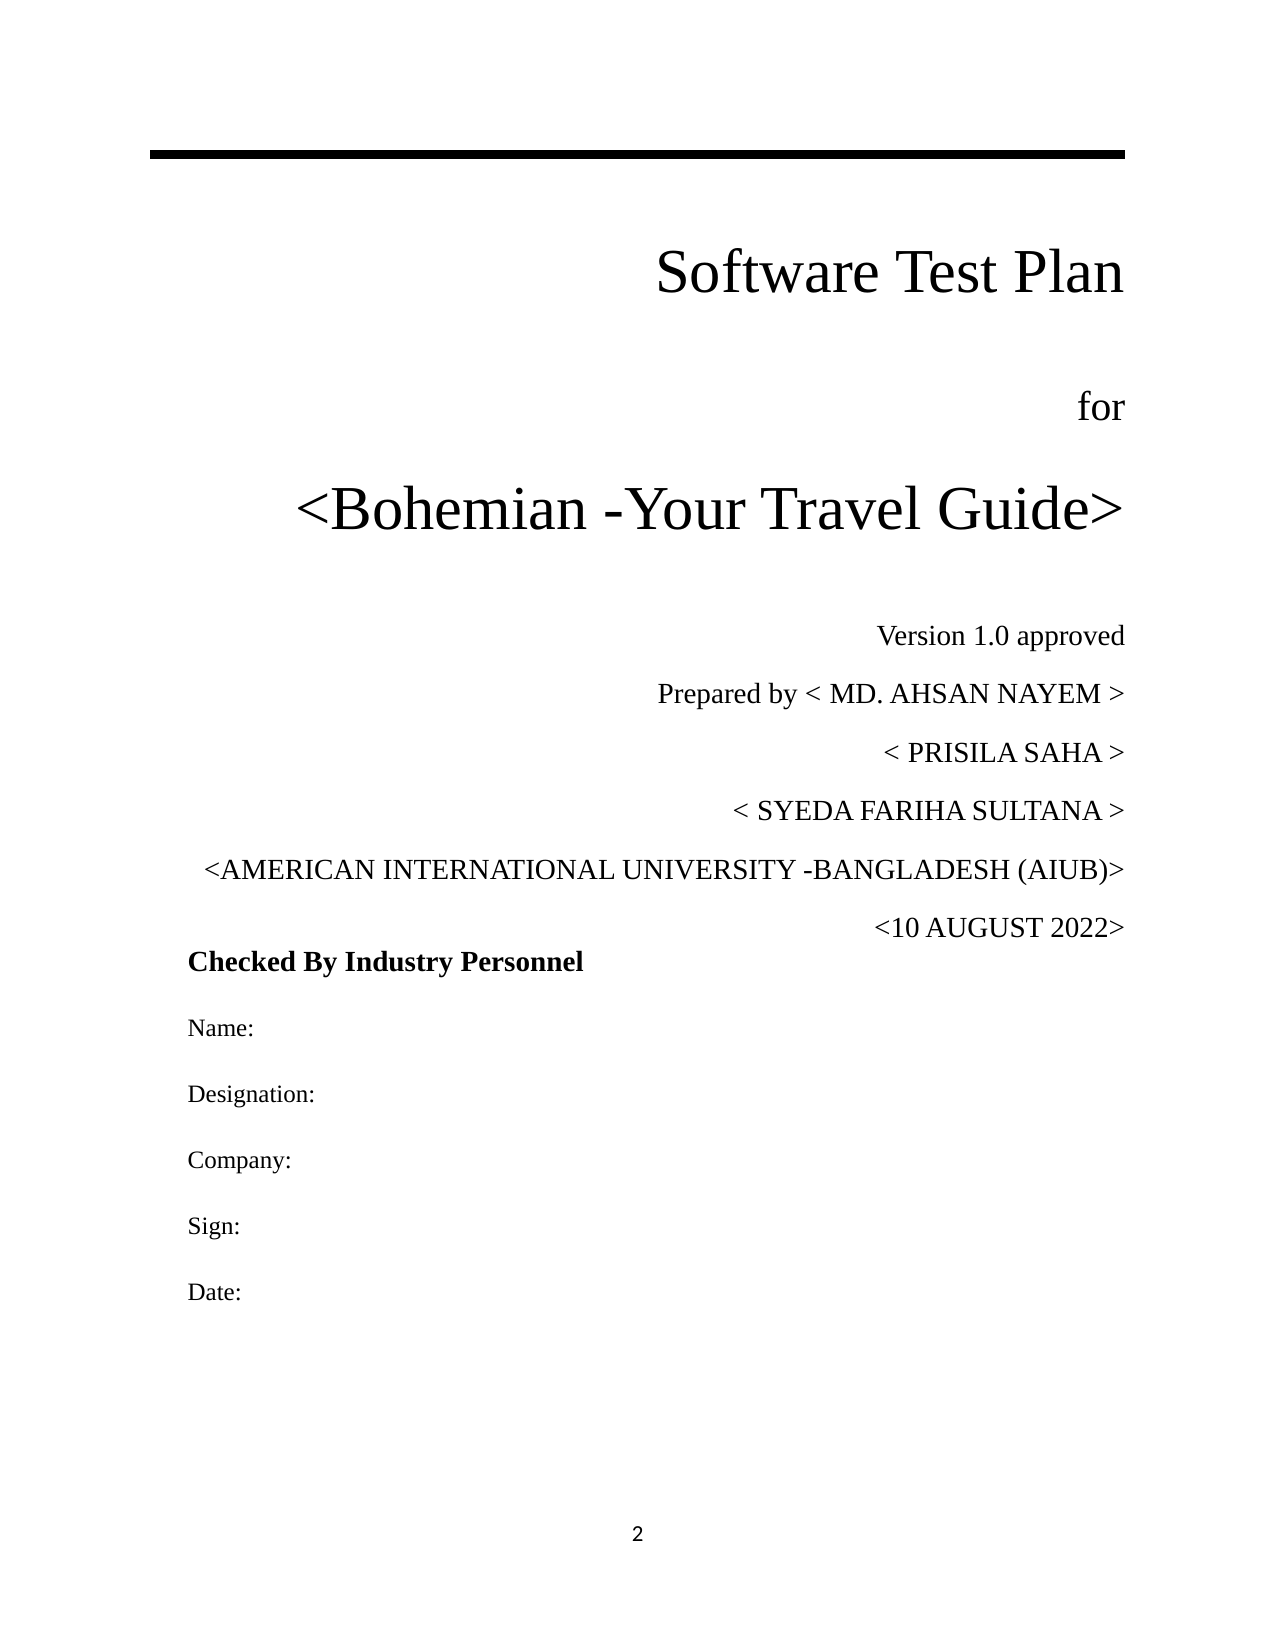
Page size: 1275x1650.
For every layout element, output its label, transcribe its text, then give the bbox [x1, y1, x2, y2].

list Designation: [187, 1079, 1125, 1108]
title <Bohemian -Your Travel Guide> [150, 471, 1125, 543]
text Prepared by < MD. AHSAN NAYEM > [150, 676, 1125, 710]
text Version 1.0 approved [150, 618, 1125, 651]
list Sign: [187, 1211, 1125, 1240]
list Date: [187, 1277, 1125, 1306]
text < PRISILA SAHA > [150, 735, 1125, 768]
text < SYEDA FARIHA SULTANA > [150, 793, 1125, 827]
title for [150, 381, 1125, 429]
title Software Test Plan [150, 234, 1125, 306]
list Checked By Industry Personnel [187, 944, 1125, 978]
list Name: [187, 1013, 1125, 1042]
list Company: [187, 1145, 1125, 1174]
text <10 AUGUST 2022> [150, 911, 1125, 944]
text <AMERICAN INTERNATIONAL UNIVERSITY -BANGLADESH (AIUB)> [150, 852, 1125, 886]
